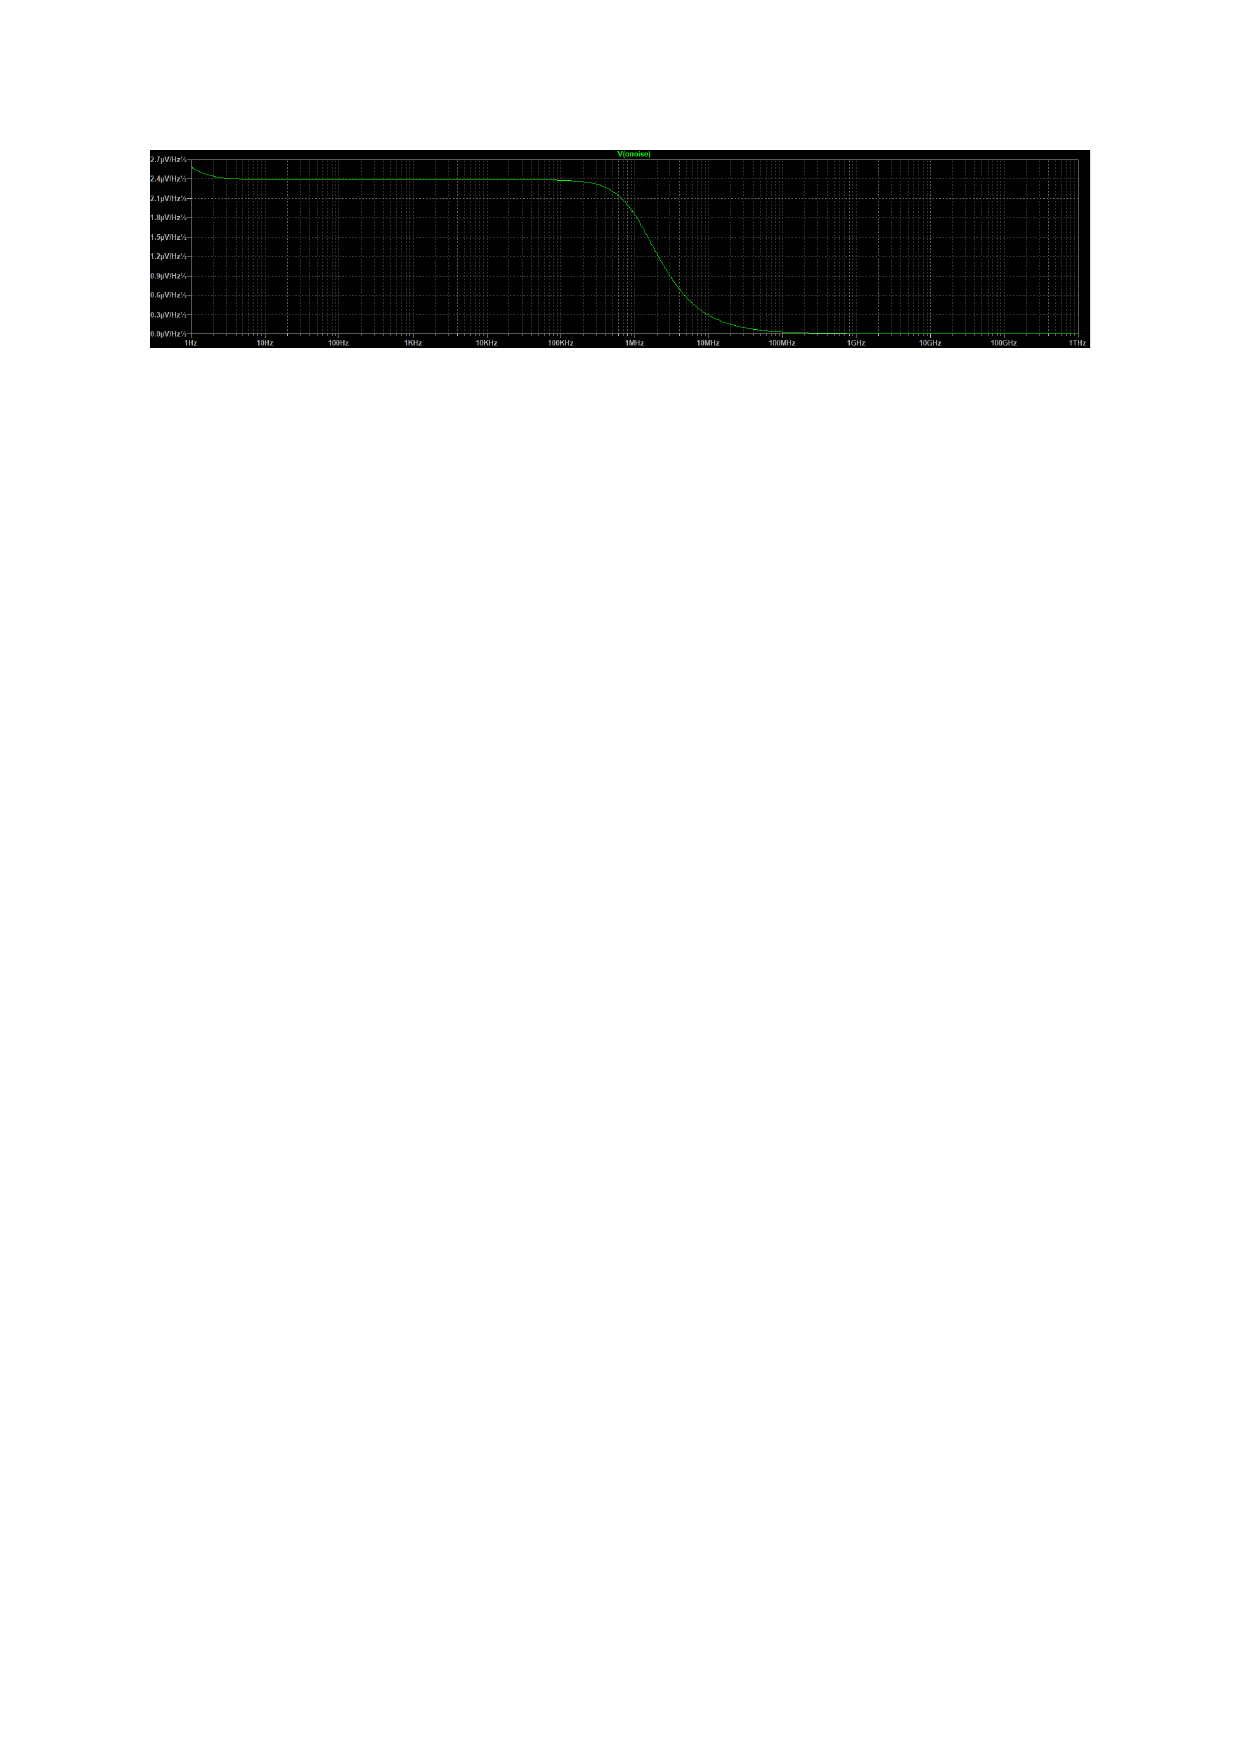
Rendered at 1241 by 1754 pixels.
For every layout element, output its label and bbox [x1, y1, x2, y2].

picture [150, 150, 1091, 348]
